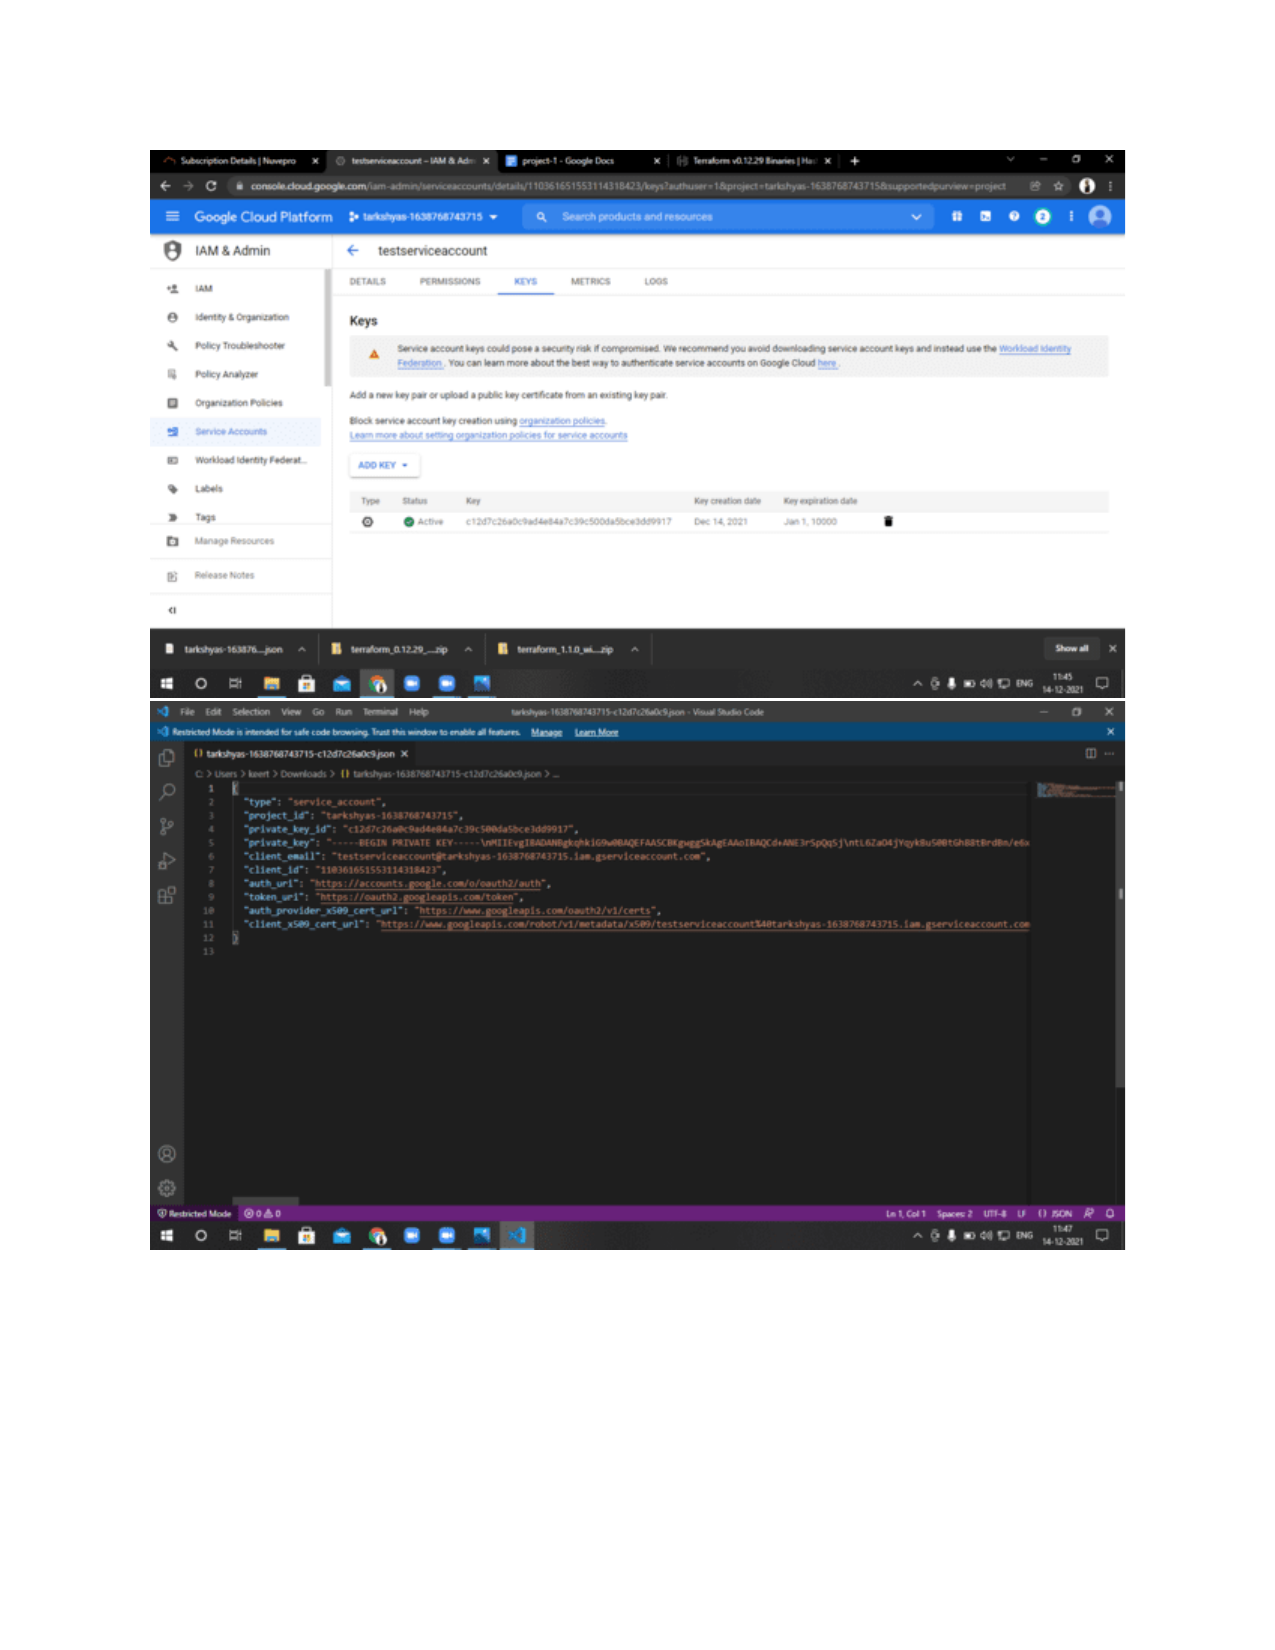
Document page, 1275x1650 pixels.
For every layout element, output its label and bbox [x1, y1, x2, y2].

picture [150, 150, 1125, 698]
picture [150, 701, 1125, 1250]
